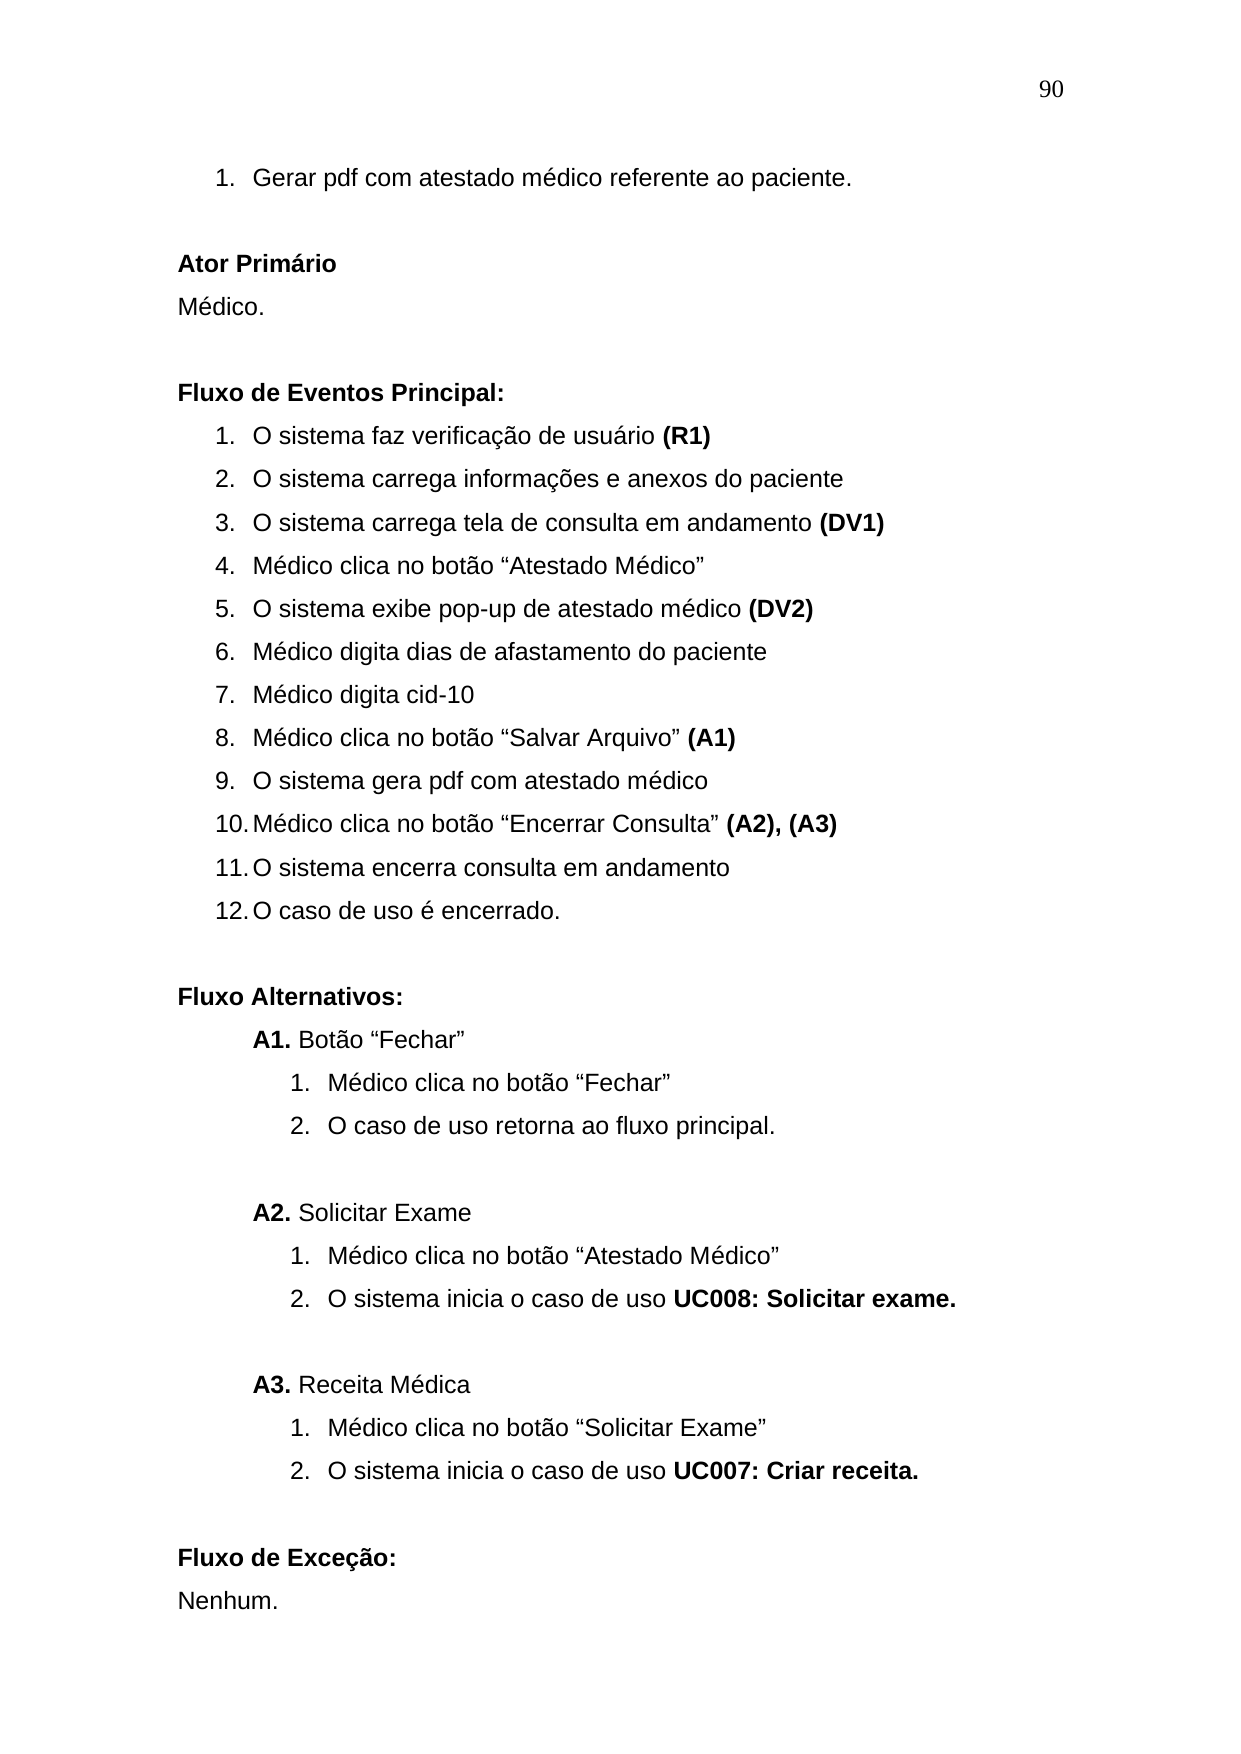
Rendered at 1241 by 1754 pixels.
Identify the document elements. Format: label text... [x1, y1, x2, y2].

list O sistema encerra consulta em andamento [215, 852, 1064, 881]
list Médico digita cid-10 [215, 680, 1064, 709]
list Médico clica no botão “Solicitar Exame” [290, 1413, 1064, 1442]
list O sistema gera pdf com atestado médico [215, 766, 1064, 795]
text Nenhum. [177, 1586, 1064, 1614]
text Ator Primário [177, 249, 1064, 277]
list O sistema carrega tela de consulta em andamento (DV1) [215, 507, 1064, 536]
list O caso de uso é encerrado. [215, 896, 1064, 924]
list Médico clica no botão “Salvar Arquivo” (A1) [215, 723, 1064, 752]
text Fluxo de Eventos Principal: [177, 378, 1064, 407]
list O sistema faz verificação de usuário (R1) [215, 421, 1064, 450]
text A1. Botão “Fechar” [177, 1025, 1064, 1054]
list O sistema inicia o caso de uso UC008: Solicitar exame. [290, 1284, 1064, 1312]
list O sistema exibe pop-up de atestado médico (DV2) [215, 594, 1064, 622]
list Médico clica no botão “Encerrar Consulta” (A2), (A3) [215, 809, 1064, 838]
text A3. Receita Médica [177, 1370, 1064, 1399]
list Médico clica no botão “Atestado Médico” [215, 551, 1064, 579]
list O sistema inicia o caso de uso UC007: Criar receita. [290, 1456, 1064, 1485]
text Fluxo de Exceção: [177, 1542, 1064, 1571]
list O caso de uso retorna ao fluxo principal. [290, 1111, 1064, 1140]
list Médico clica no botão “Fechar” [290, 1068, 1064, 1097]
list O sistema carrega informações e anexos do paciente [215, 464, 1064, 493]
text A2. Solicitar Exame [177, 1197, 1064, 1226]
list Gerar pdf com atestado médico referente ao paciente. [215, 162, 1064, 191]
text Fluxo Alternativos: [177, 982, 1064, 1011]
list Médico digita dias de afastamento do paciente [215, 637, 1064, 666]
text Médico. [177, 292, 1064, 321]
list Médico clica no botão “Atestado Médico” [290, 1241, 1064, 1269]
